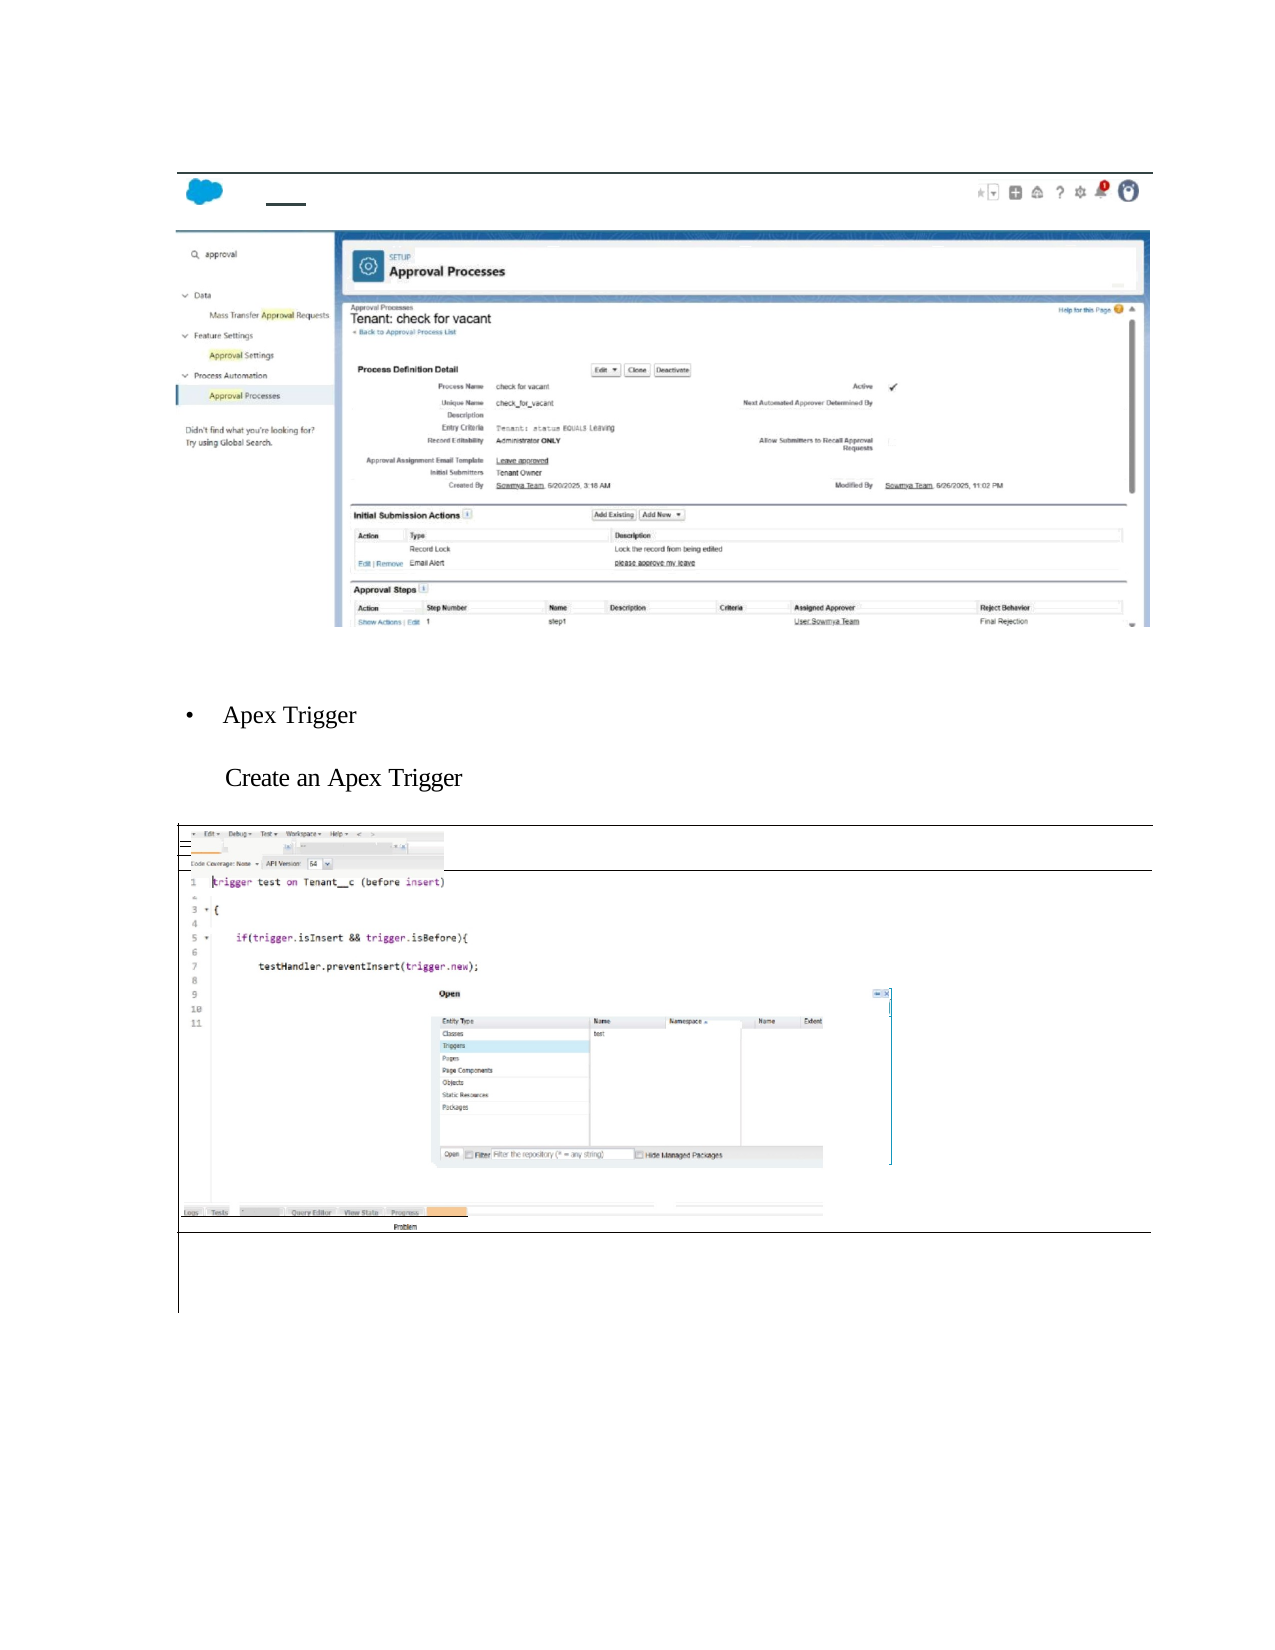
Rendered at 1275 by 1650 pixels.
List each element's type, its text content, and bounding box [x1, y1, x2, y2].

picture [175, 230, 1150, 627]
list Apex Trigger [185, 700, 1200, 729]
picture [191, 831, 444, 888]
text Create an Apex Trigger [225, 762, 1200, 792]
picture [394, 1224, 417, 1230]
picture [184, 896, 891, 1216]
picture [186, 178, 223, 205]
picture [978, 179, 1139, 202]
